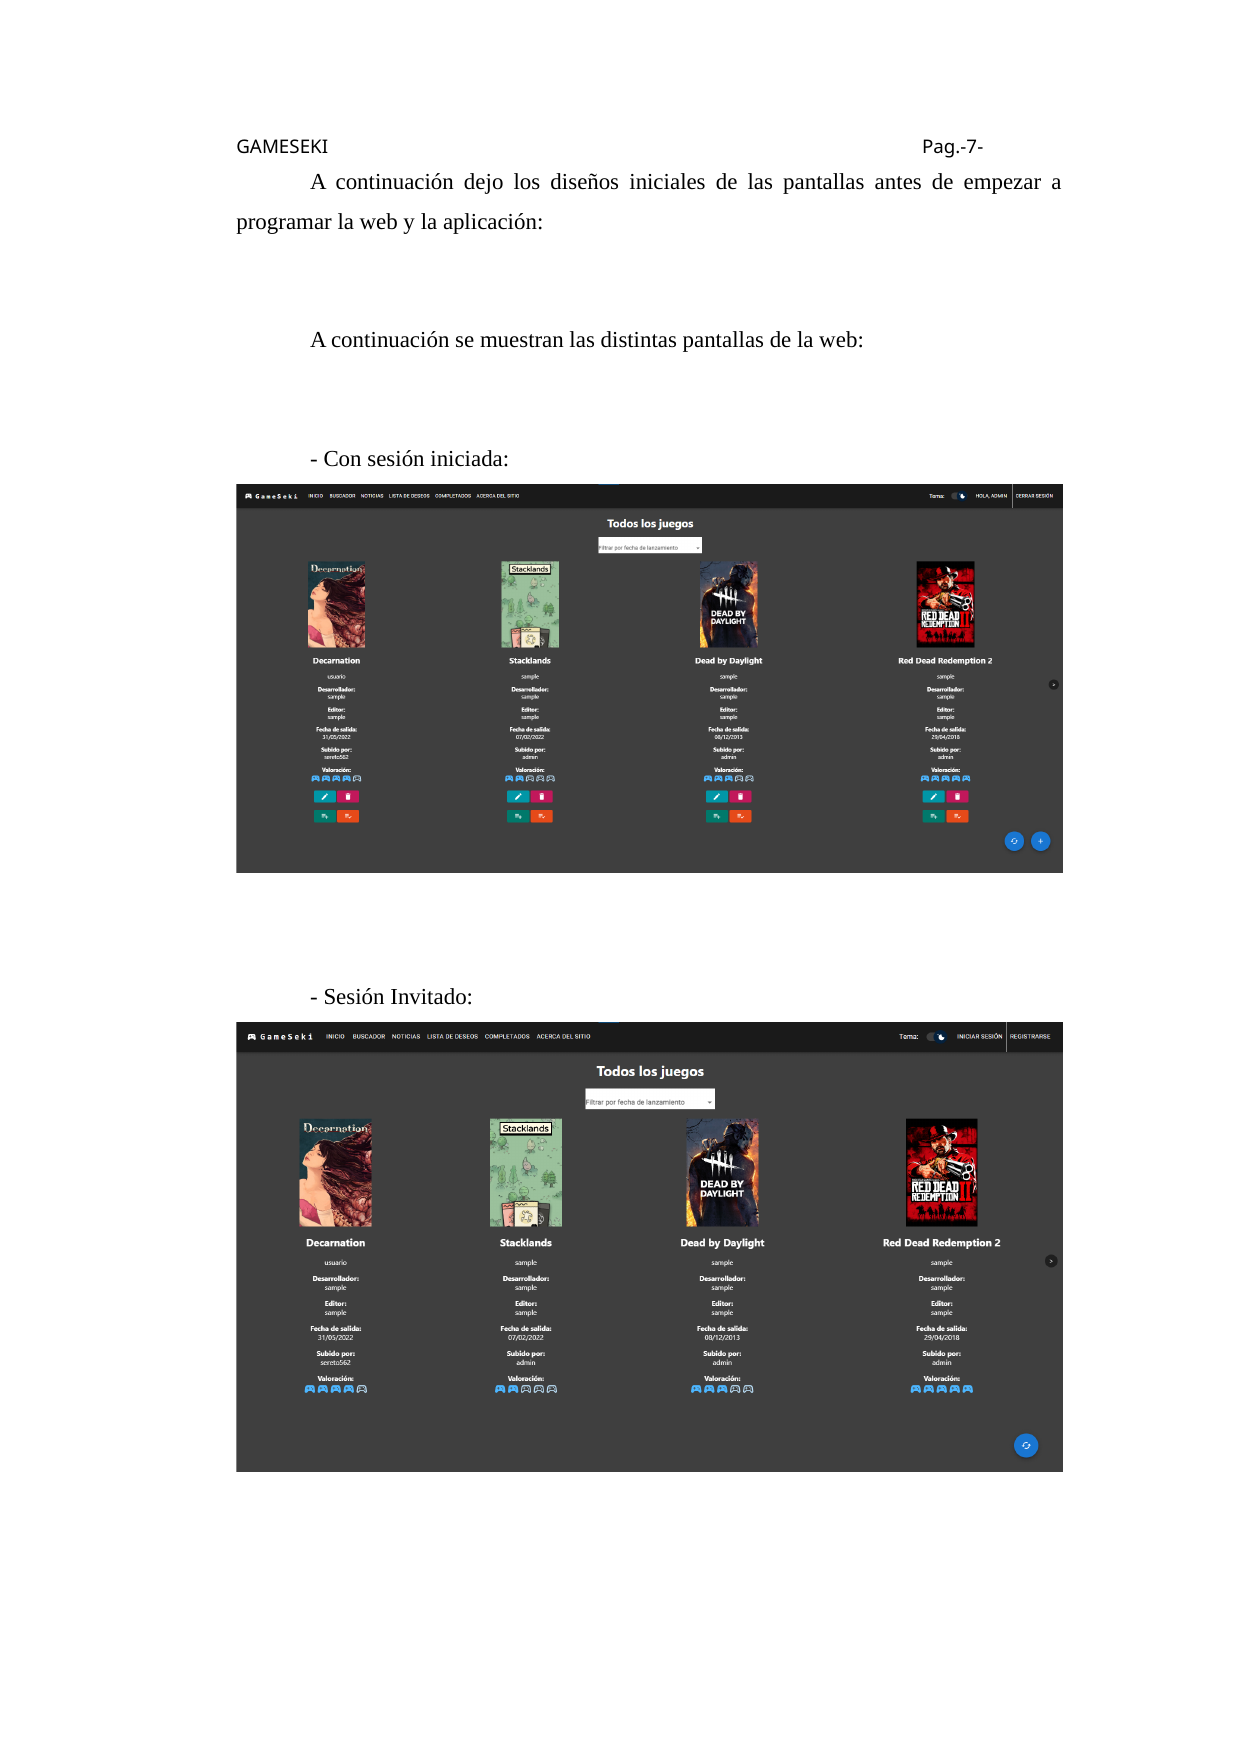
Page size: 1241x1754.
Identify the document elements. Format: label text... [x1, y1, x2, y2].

text - Sesión Invitado: [236, 983, 1063, 1009]
text A continuación dejo los diseños iniciales de las pantallas antes de empezar a programar la web y la aplicación: [236, 168, 1063, 234]
picture [236, 484, 1063, 873]
picture [236, 1022, 1063, 1472]
text - Con sesión iniciada: [236, 445, 1063, 471]
text A continuación se muestran las distintas pantallas de la web: [236, 326, 1063, 353]
